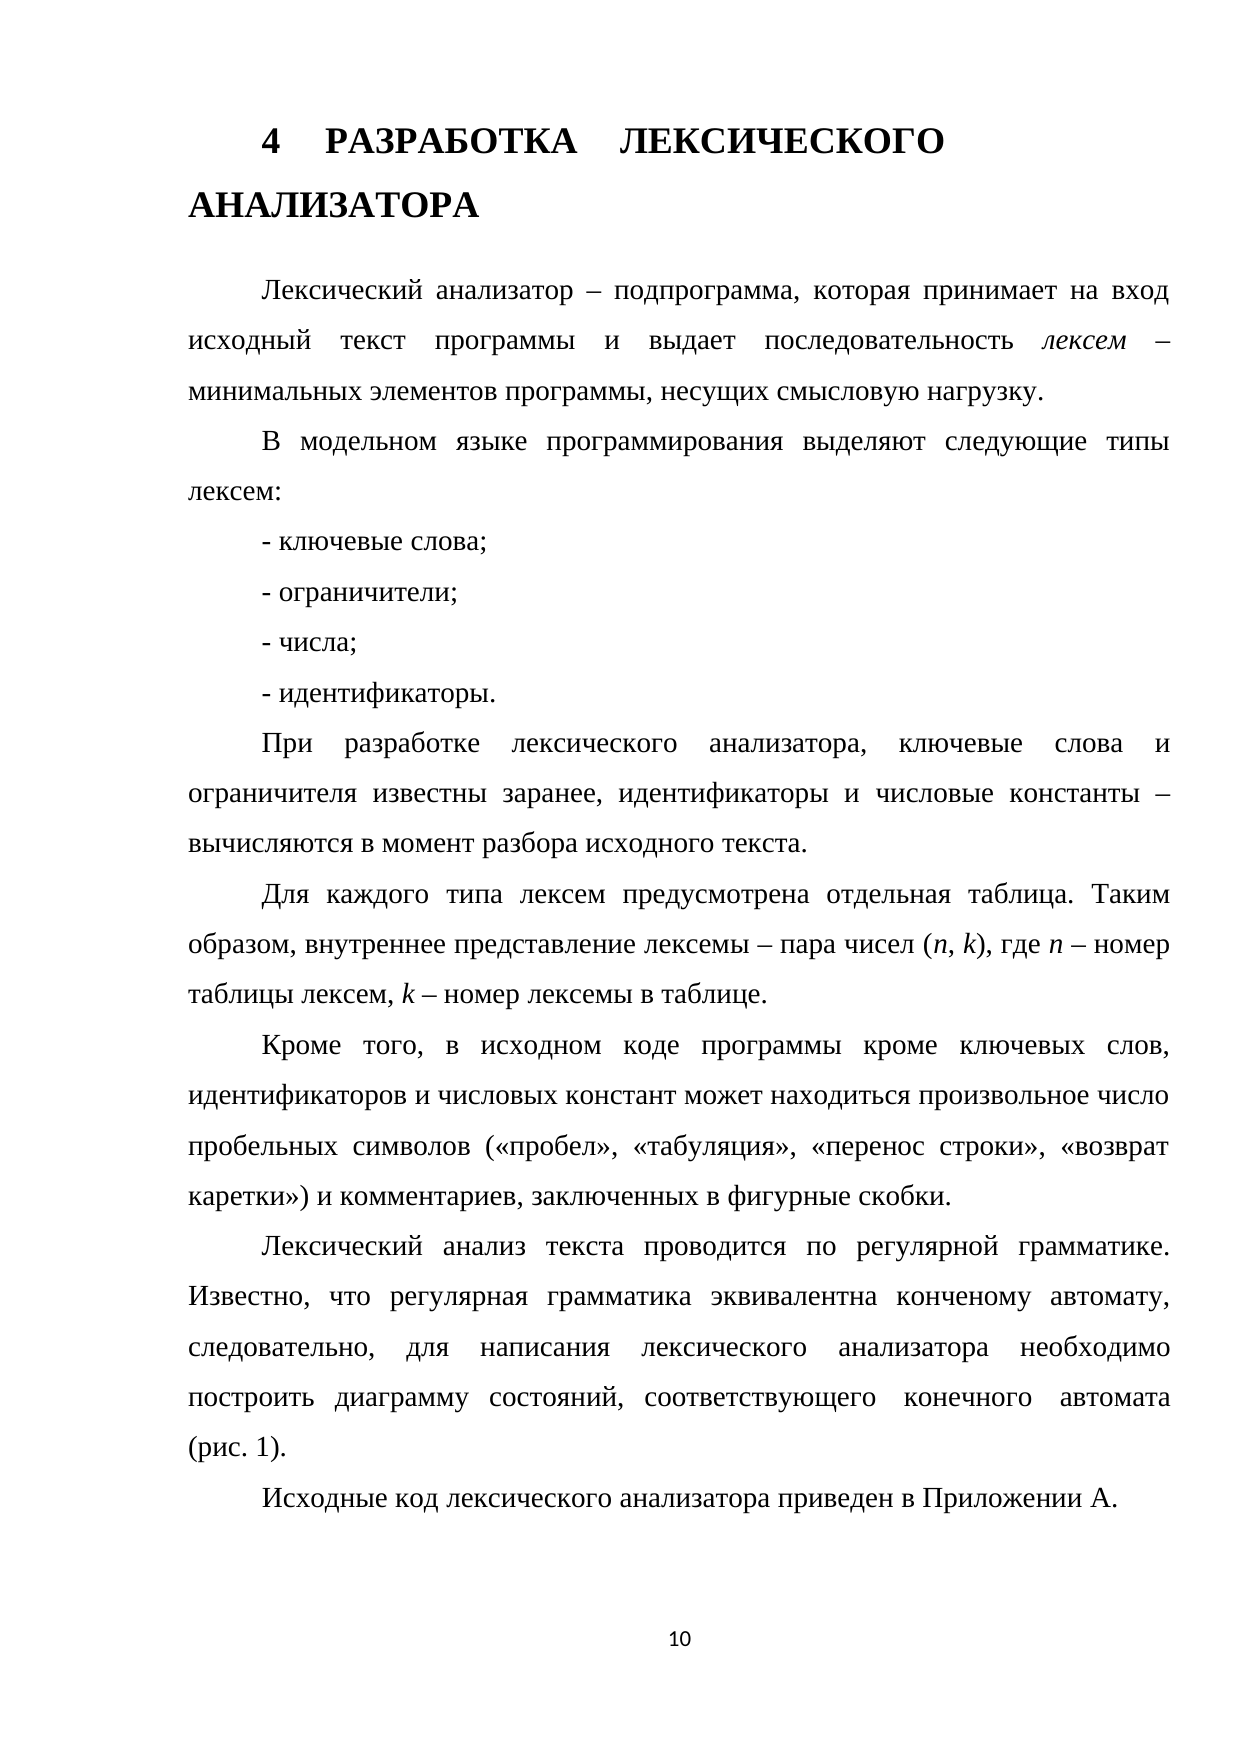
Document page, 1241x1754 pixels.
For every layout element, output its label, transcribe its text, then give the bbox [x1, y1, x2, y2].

text Для каждого типа лексем предусмотрена отдельная таблица. Таким образом, внутреннее представление лексемы – пара чисел (n, k), где n – номер таблицы лексем, k – номер лексемы в таблице. [188, 876, 1170, 1010]
text Исходные код лексического анализатора приведен в Приложении А. [262, 1480, 1181, 1513]
text Кроме того, в исходном коде программы кроме ключевых слов, идентификаторов и числовых констант может находиться произвольное число пробельных символов («пробел», «табуляция», «перенос строки», «возврат каретки») и комментариев, заключенных в фигурные скобки. [188, 1027, 1170, 1211]
text Лексический анализатор – подпрограмма, которая принимает на вход исходный текст программы и выдает последовательность лексем – минимальных элементов программы, несущих смысловую нагрузку. [188, 272, 1170, 406]
text В модельном языке программирования выделяют следующие типы лексем: [188, 423, 1169, 507]
text Лексический анализ текста проводится по регулярной грамматике. Известно, что регулярная грамматика эквивалентна конченому автомату, следовательно, для написания лексического анализатора необходимо построить диаграмму состояний, соответствующего конечного автомата (рис. 1). [188, 1228, 1171, 1463]
text При разработке лексического анализатора, ключевые слова и ограничителя известны заранее, идентификаторы и числовые константы – вычисляются в момент разбора исходного текста. [188, 725, 1170, 859]
list 4 РАЗРАБОТКА ЛЕКСИЧЕСКОГО АНАЛИЗАТОРА [188, 118, 1170, 226]
list ограничители; [261, 574, 1181, 607]
list идентификаторы. [261, 675, 1181, 708]
list ключевые слова; [261, 524, 1181, 557]
list числа; [261, 624, 1181, 658]
